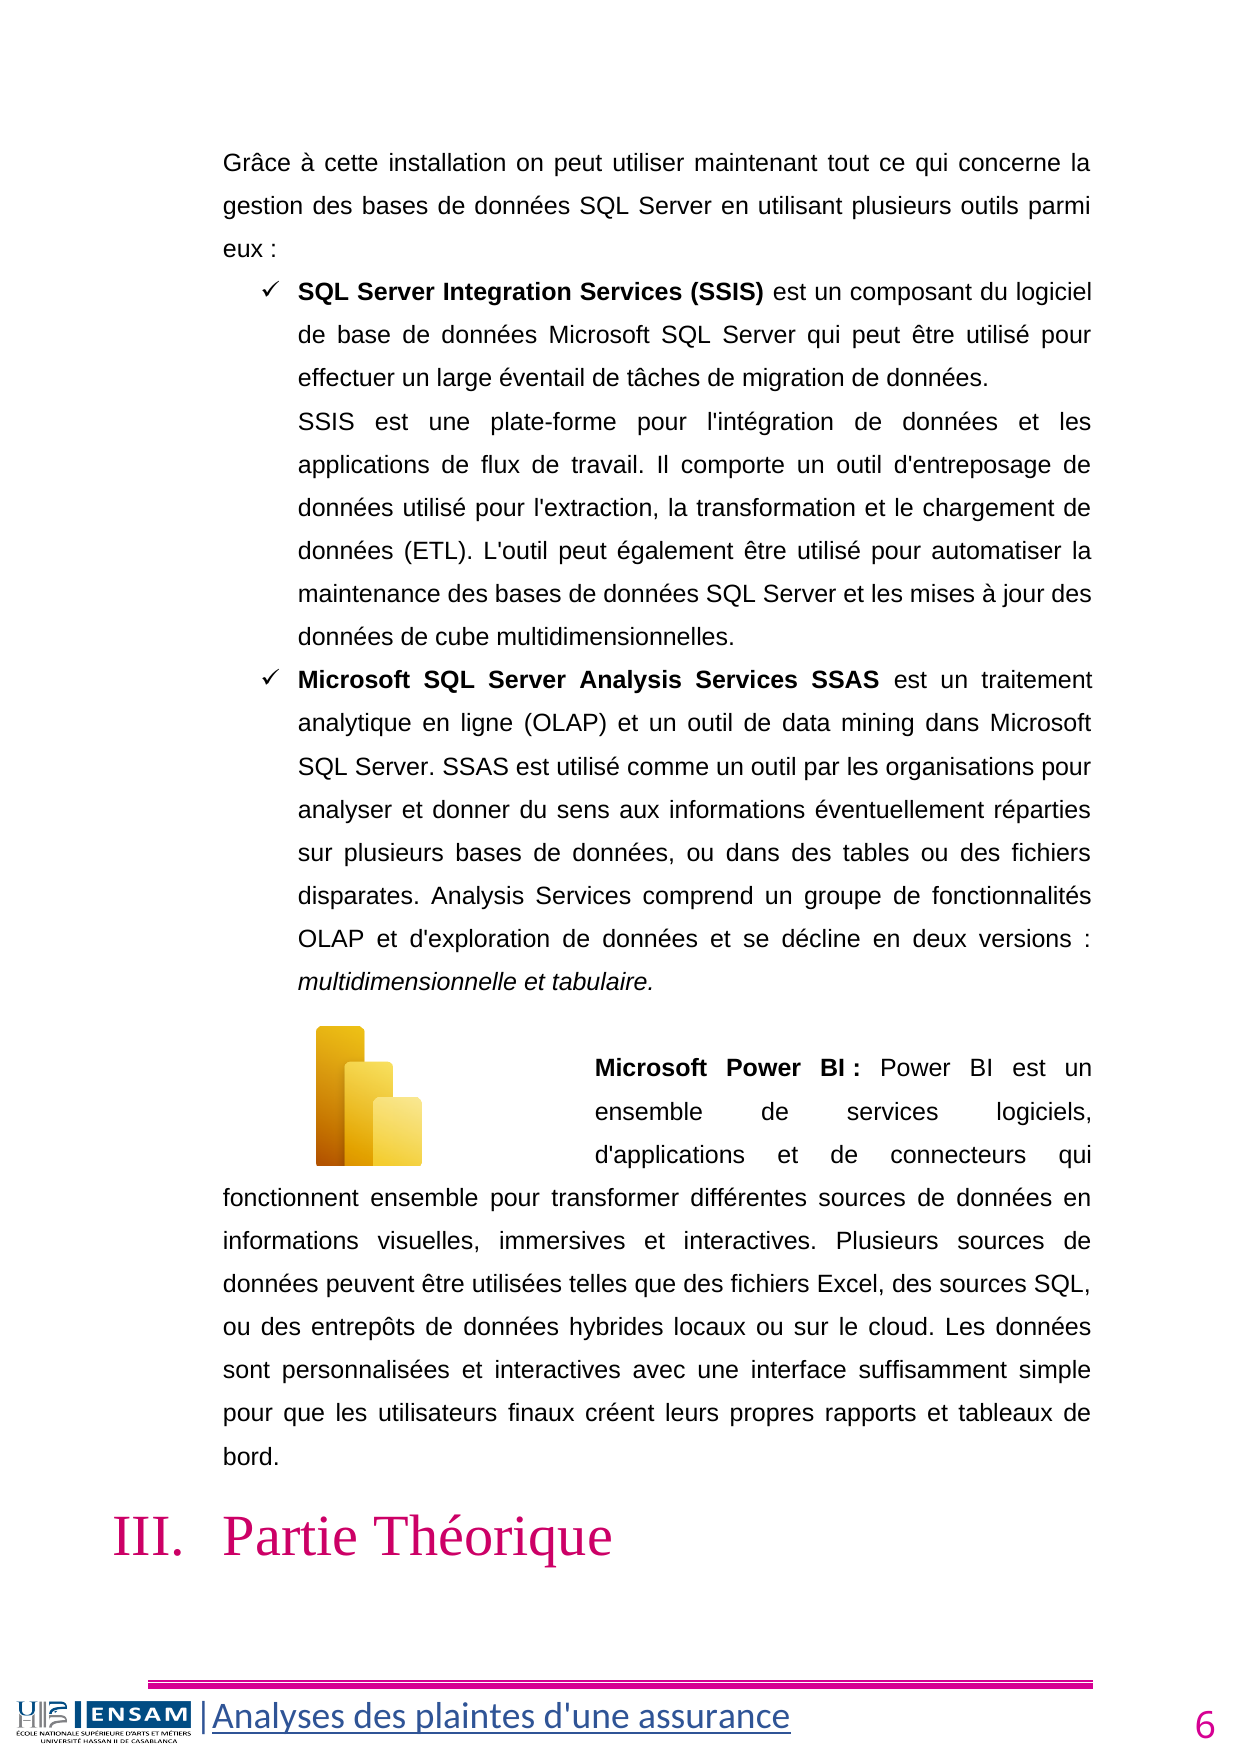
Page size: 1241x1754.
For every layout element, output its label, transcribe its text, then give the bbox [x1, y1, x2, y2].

list SQL Server Integration Services (SSIS) est un composant du logiciel de base de données Microsoft SQL Server qui peut être utilisé pour effectuer un large éventail de tâches de migration de données. [260, 277, 1093, 392]
list Microsoft Power BI : Power BI est un ensemble de services logiciels, d'applications et de connecteurs qui fonctionnent ensemble pour transformer différentes sources de données en informations visuelles, immersives et interactives. Plusieurs sources de données peuvent être utilisées telles que des fichiers Excel, des sources SQL, ou des entrepôts de données hybrides locaux ou sur le cloud. Les données sont personnalisées et interactives avec une interface suffisamment simple pour que les utilisateurs finaux créent leurs propres rapports et tableaux de bord. [223, 1053, 1093, 1470]
subtitle Partie Théorique [185, 1501, 1093, 1568]
list SSIS est une plate-forme pour l'intégration de données et les applications de flux de travail. Il comporte un outil d'entreposage de données utilisé pour l'extraction, la transformation et le chargement de données (ETL). L'outil peut également être utilisé pour automatiser la maintenance des bases de données SQL Server et les mises à jour des données de cube multidimensionnelles. [298, 406, 1093, 651]
list Microsoft SQL Server Analysis Services SSAS est un traitement analytique en ligne (OLAP) et un outil de data mining dans Microsoft SQL Server. SSAS est utilisé comme un outil par les organisations pour analyser et donner du sens aux informations éventuellement réparties sur plusieurs bases de données, ou dans des tables ou des fichiers disparates. Analysis Services comprend un groupe de fonctionnalités OLAP et d'exploration de données et se décline en deux versions : multidimensionnelle et tabulaire. [260, 665, 1093, 996]
picture [10, 1701, 197, 1745]
picture [237, 1026, 503, 1164]
list Grâce à cette installation on peut utiliser maintenant tout ce qui concerne la gestion des bases de données SQL Server en utilisant plusieurs outils parmi eux : [223, 148, 1093, 263]
